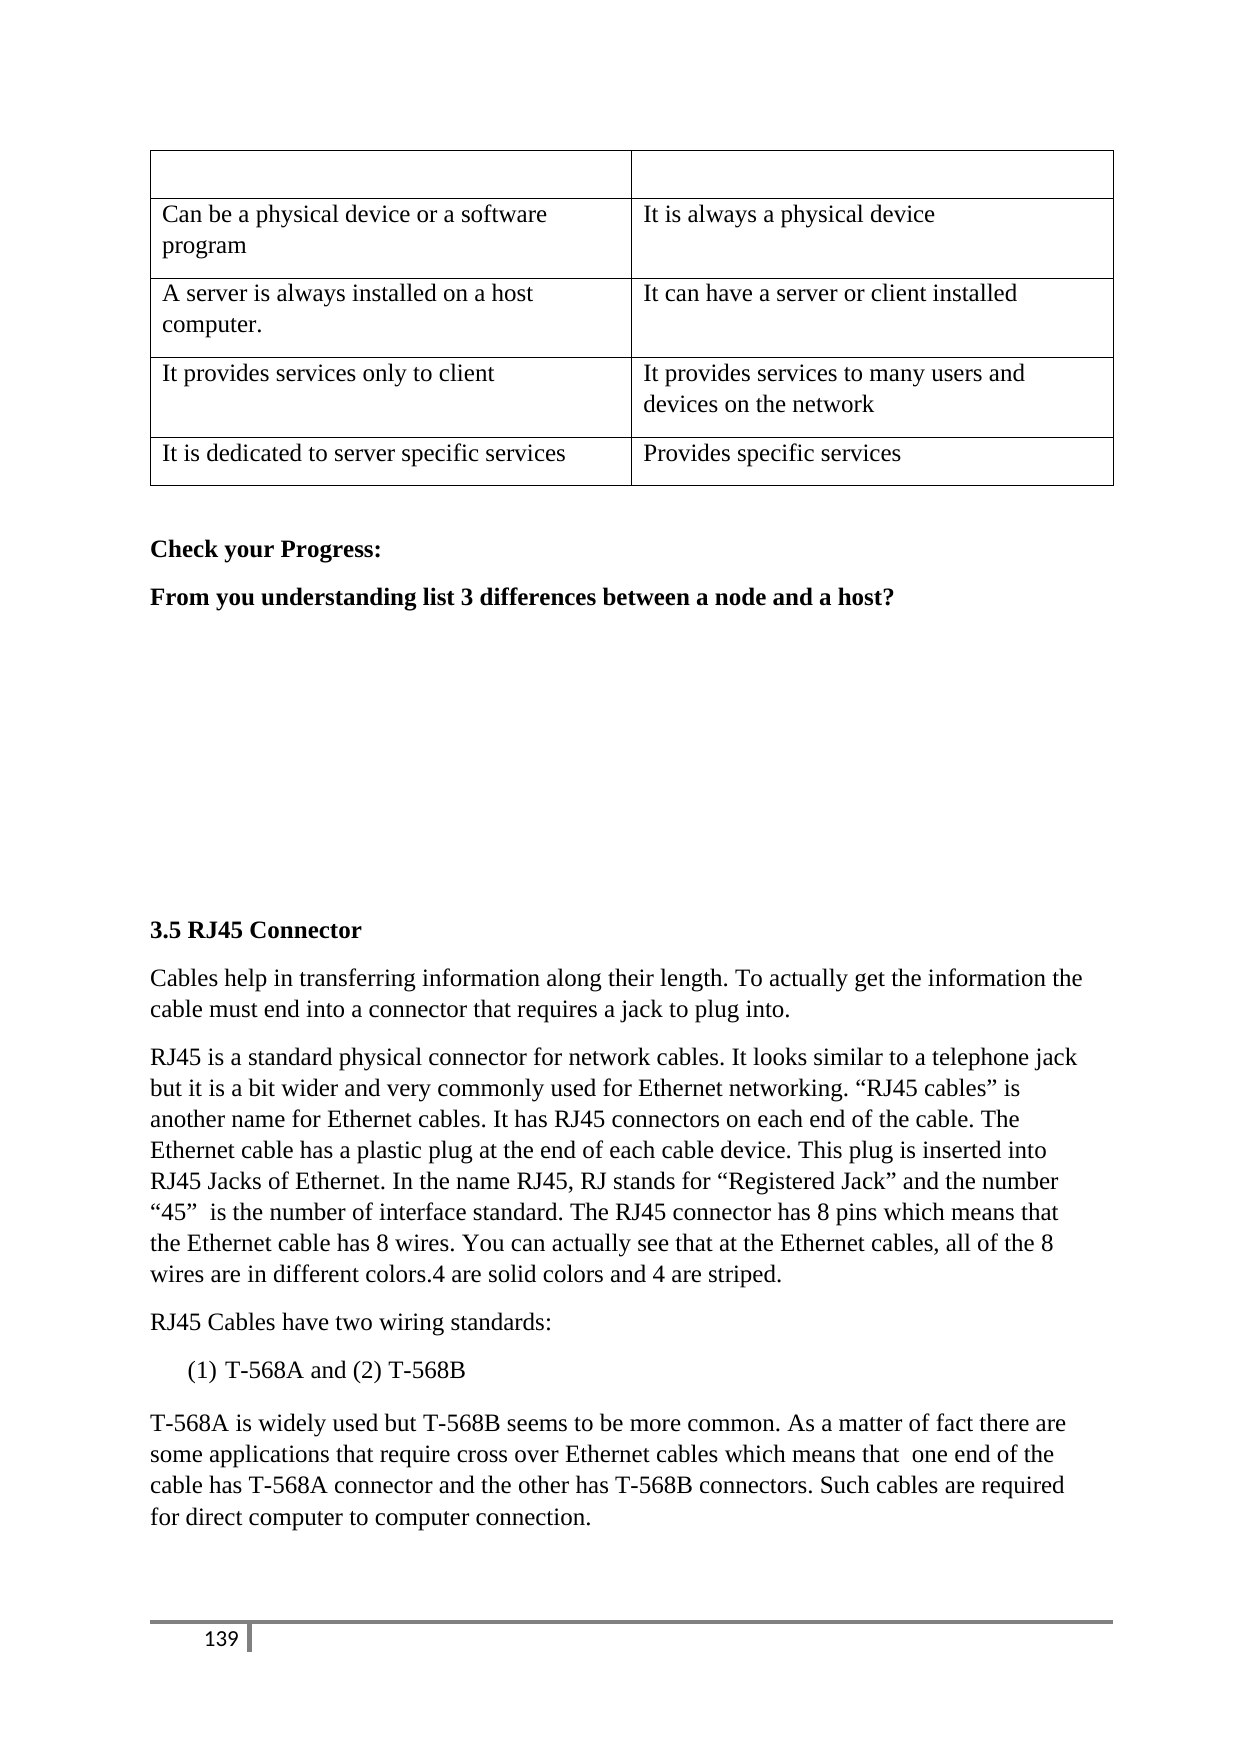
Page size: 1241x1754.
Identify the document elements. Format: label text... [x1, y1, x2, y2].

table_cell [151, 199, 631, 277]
text RJ45 Cables have two wiring standards: [150, 1307, 1090, 1336]
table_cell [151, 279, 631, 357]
text T-568A is widely used but T-568B seems to be more common. As a matter of fact there are some applications that require cross over Ethernet cables which means that one end of the cable has T-568A connector and the other has T-568B connectors. Such cables are required for direct computer to computer connection. [150, 1408, 1090, 1530]
text 3.5 RJ45 Connector [150, 916, 1090, 944]
text From you understanding list 3 differences between a node and a host? [150, 582, 1090, 610]
text RJ45 is a standard physical connector for network cables. It looks similar to a telephone jack but it is a bit wider and very commonly used for Ethernet networking. “RJ45 cables” is another name for Ethernet cables. It has RJ45 connectors on each end of the cable. The Ethernet cable has a plastic plug at the end of each cable device. This plug is inserted into RJ45 Jacks of Ethernet. In the name RJ45, RJ stands for “Registered Jack” and the number “45” is the number of interface standard. The RJ45 connector has 8 pins which means that the Ethernet cable has 8 wires. You can actually see that at the Ethernet cables, all of the 8 wires are in different colors.4 are solid colors and 4 are striped. [150, 1042, 1090, 1288]
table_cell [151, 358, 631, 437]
text Check your Progress: [150, 534, 1090, 563]
text Cables help in transferring information along their length. To actually get the information the cable must end into a connector that requires a jack to plug into. [150, 963, 1090, 1023]
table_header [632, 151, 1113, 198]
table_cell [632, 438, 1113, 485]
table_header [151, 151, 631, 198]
list T-568A and (2) T-568B [187, 1355, 1090, 1383]
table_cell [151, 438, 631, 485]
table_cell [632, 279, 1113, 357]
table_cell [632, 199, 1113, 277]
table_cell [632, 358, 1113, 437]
